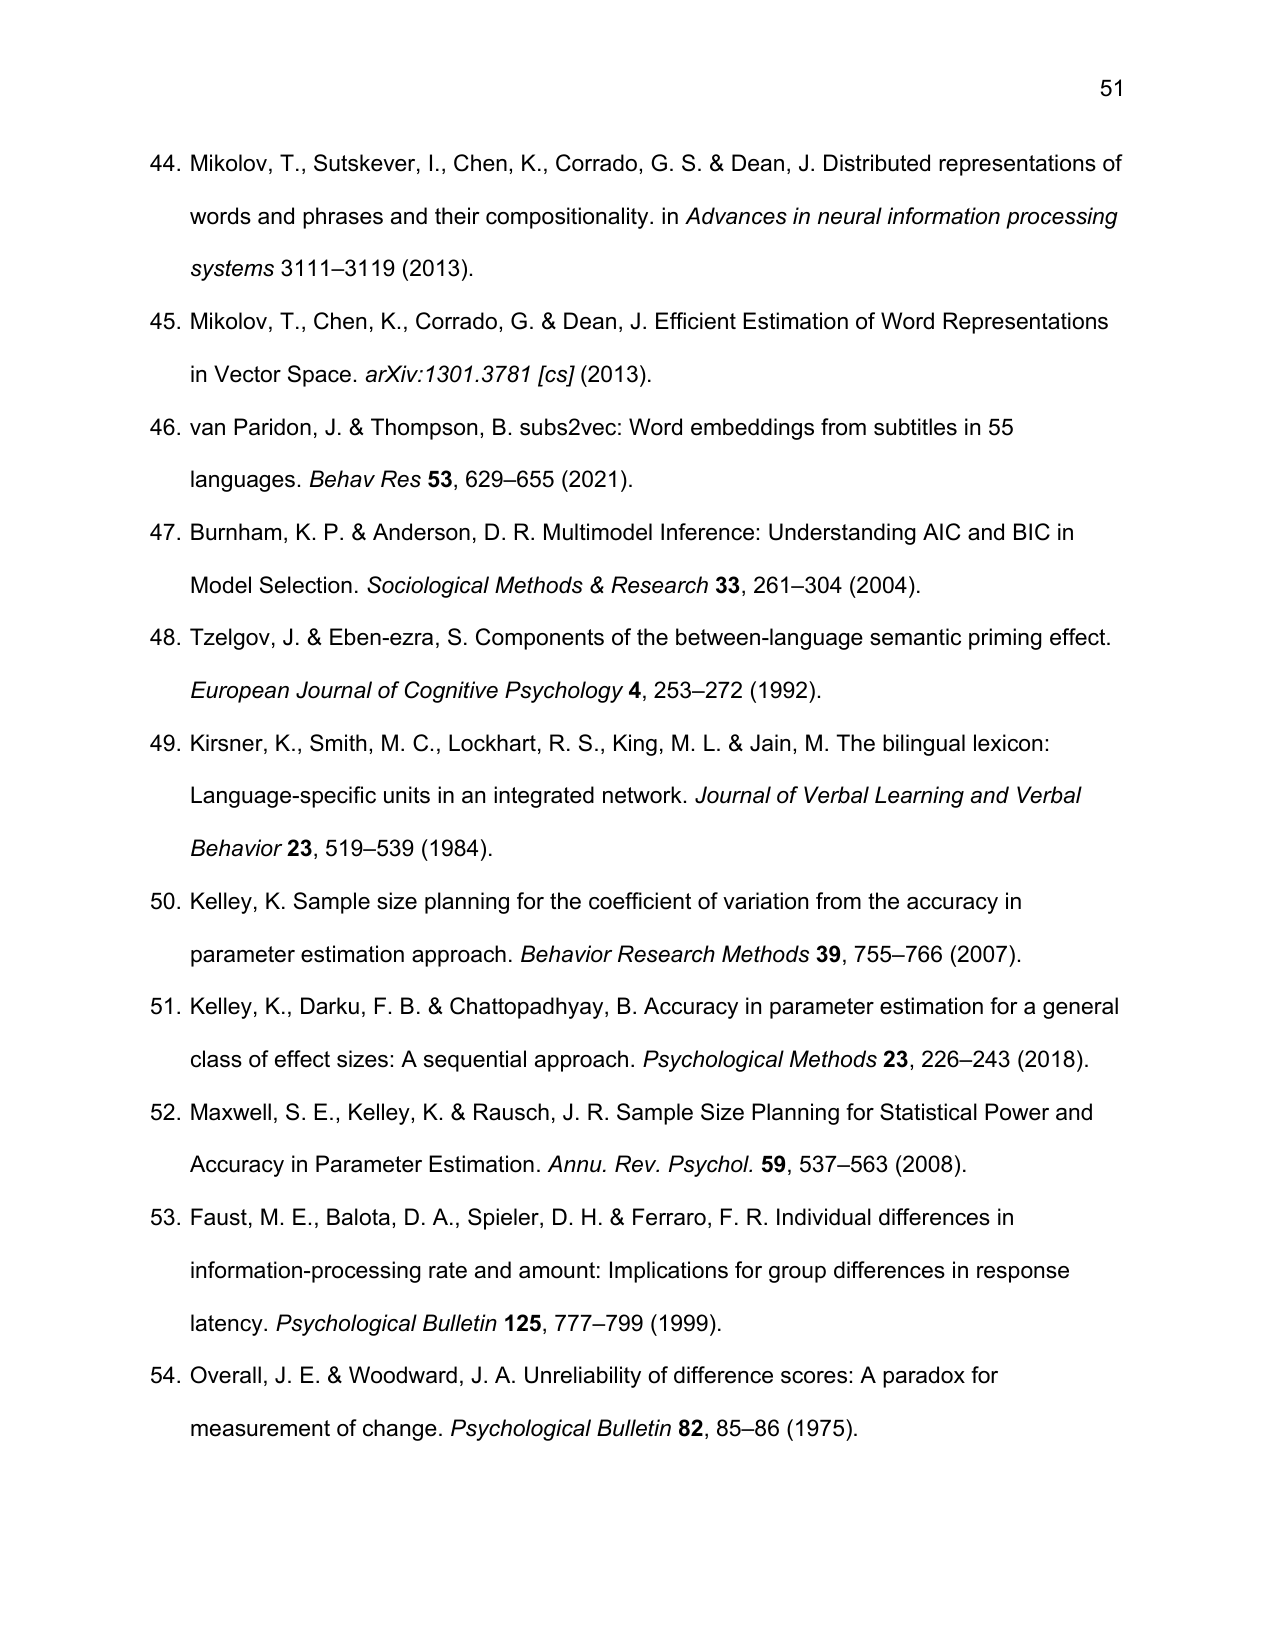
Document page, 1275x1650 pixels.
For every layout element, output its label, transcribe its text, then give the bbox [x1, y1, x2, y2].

text 53. Faust, M. E., Balota, D. A., Spieler, D. H. & Ferraro, F. R. Individual differences in information-processing rate and amount: Implications for group differences in response latency. Psychological Bulletin 125, 777–799 (1999). [150, 1204, 1125, 1336]
text 51. Kelley, K., Darku, F. B. & Chattopadhyay, B. Accuracy in parameter estimation for a general class of effect sizes: A sequential approach. Psychological Methods 23, 226–243 (2018). [150, 993, 1125, 1072]
text 46. van Paridon, J. & Thompson, B. subs2vec: Word embeddings from subtitles in 55 languages. Behav Res 53, 629–655 (2021). [150, 413, 1125, 493]
text 44. Mikolov, T., Sutskever, I., Chen, K., Corrado, G. S. & Dean, J. Distributed representations of words and phrases and their compositionality. in Advances in neural information processing systems 3111–3119 (2013). [150, 150, 1125, 282]
text 54. Overall, J. E. & Woodward, J. A. Unreliability of difference scores: A paradox for measurement of change. Psychological Bulletin 82, 85–86 (1975). [150, 1362, 1125, 1441]
text 52. Maxwell, S. E., Kelley, K. & Rausch, J. R. Sample Size Planning for Statistical Power and Accuracy in Parameter Estimation. Annu. Rev. Psychol. 59, 537–563 (2008). [150, 1099, 1125, 1178]
text 50. Kelley, K. Sample size planning for the coefficient of variation from the accuracy in parameter estimation approach. Behavior Research Methods 39, 755–766 (2007). [150, 888, 1125, 967]
text 49. Kirsner, K., Smith, M. C., Lockhart, R. S., King, M. L. & Jain, M. The bilingual lexicon: Language-specific units in an integrated network. Journal of Verbal Learning and Verbal Behavior 23, 519–539 (1984). [150, 730, 1125, 862]
text 45. Mikolov, T., Chen, K., Corrado, G. & Dean, J. Efficient Estimation of Word Representations in Vector Space. arXiv:1301.3781 [cs] (2013). [150, 308, 1125, 387]
text 47. Burnham, K. P. & Anderson, D. R. Multimodel Inference: Understanding AIC and BIC in Model Selection. Sociological Methods & Research 33, 261–304 (2004). [150, 519, 1125, 598]
text 48. Tzelgov, J. & Eben-ezra, S. Components of the between-language semantic priming effect. European Journal of Cognitive Psychology 4, 253–272 (1992). [150, 624, 1125, 703]
